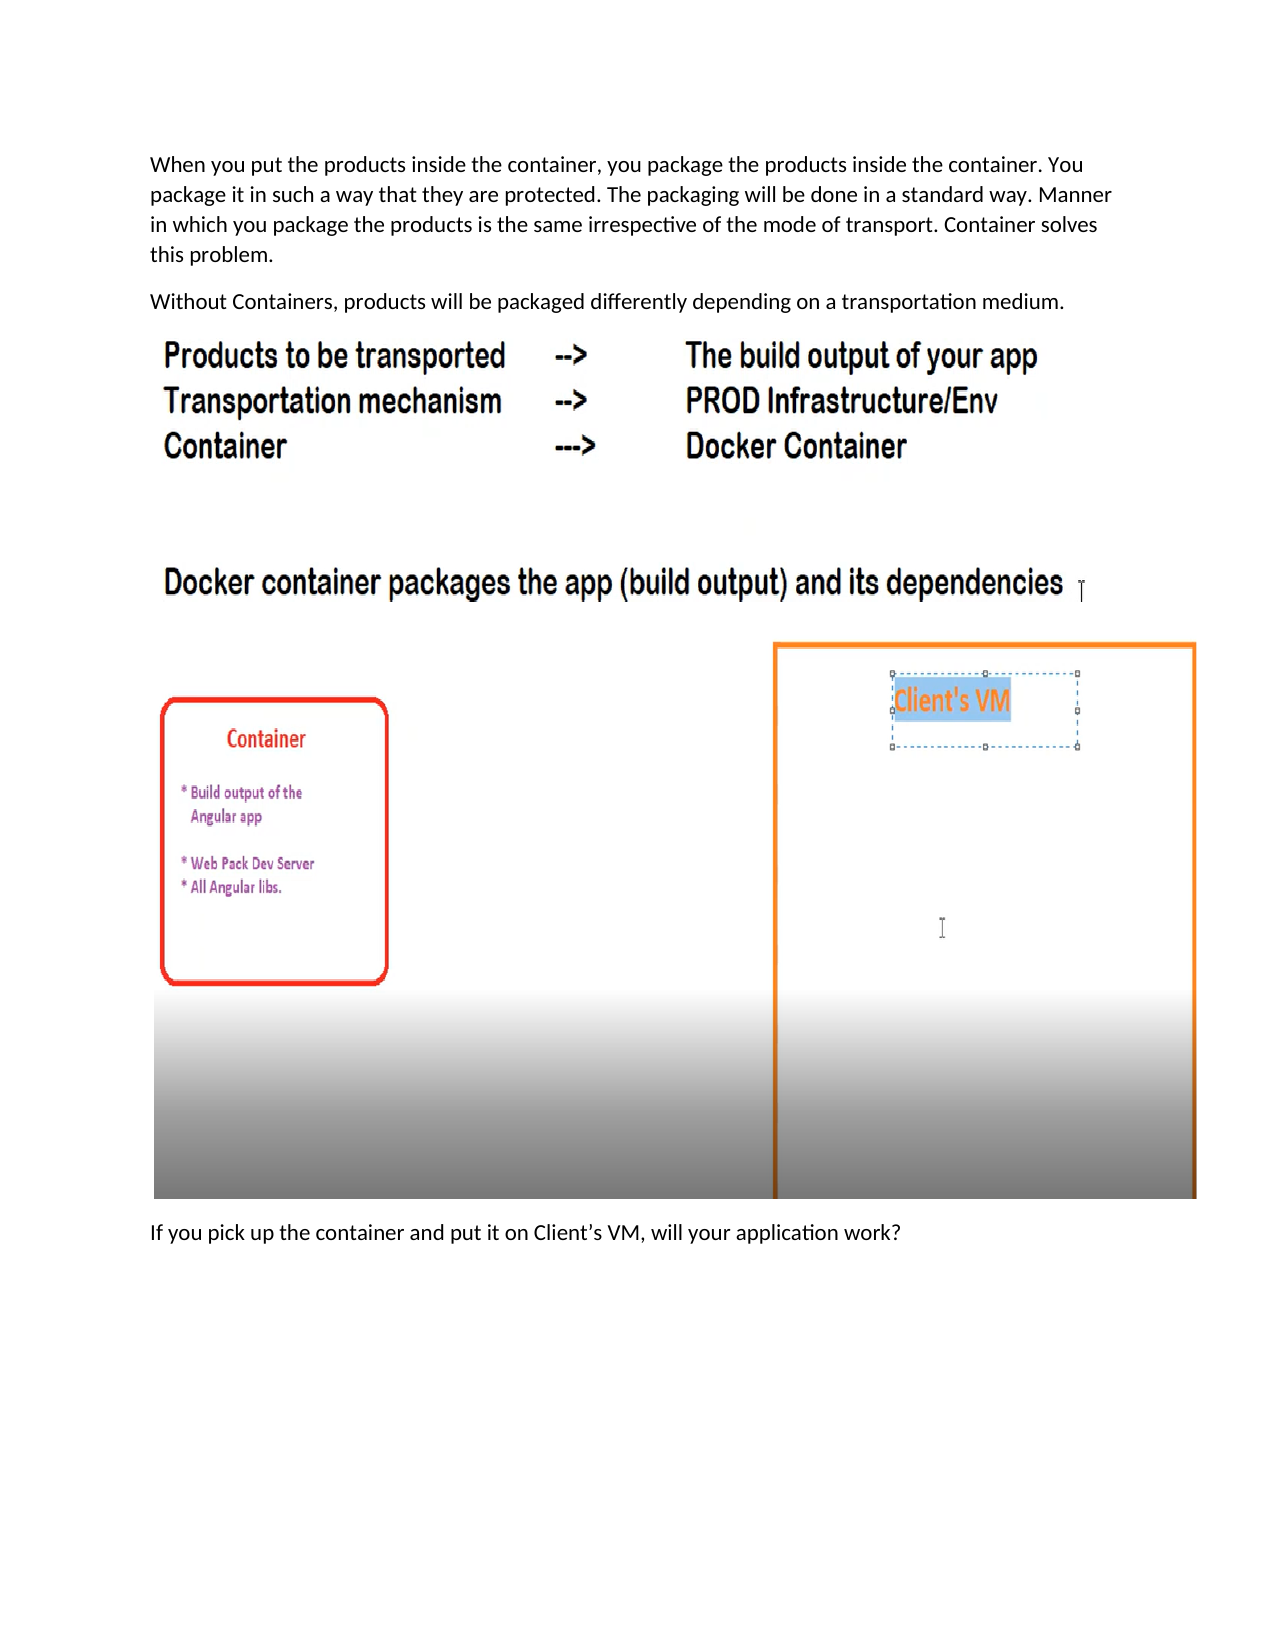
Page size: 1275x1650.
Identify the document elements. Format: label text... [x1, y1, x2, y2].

text When you put the products inside the container, you package the products inside the container. You package it in such a way that they are protected. The packaging will be done in a standard way. Manner in which you package the products is the same irrespective of the mode of transport. Container solves this problem. [150, 150, 1125, 269]
text If you pick up the container and put it on Client’s VM, will your application work? [150, 1218, 1125, 1246]
text Without Containers, products will be packaged differently depending on a transportation medium. [150, 287, 1125, 316]
picture [150, 334, 1091, 602]
picture [150, 620, 1197, 1199]
